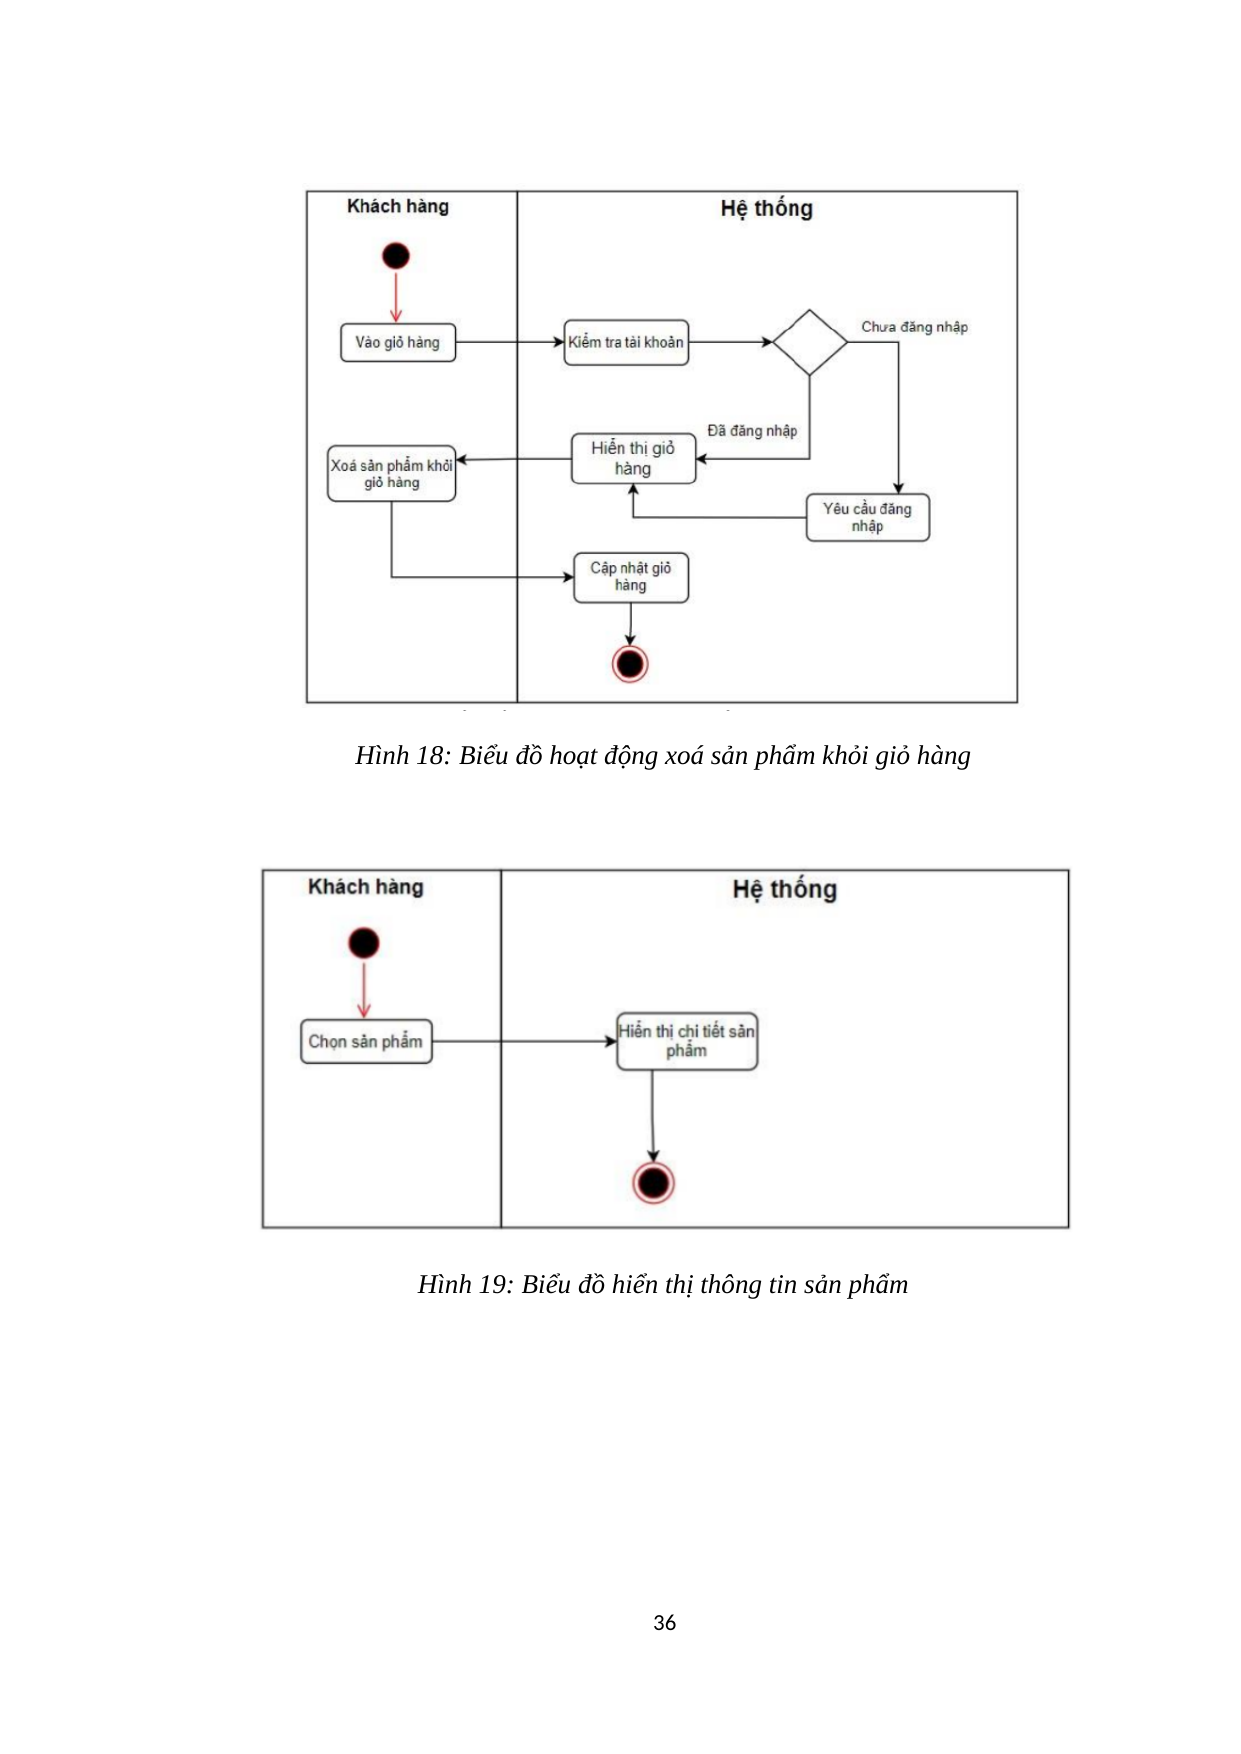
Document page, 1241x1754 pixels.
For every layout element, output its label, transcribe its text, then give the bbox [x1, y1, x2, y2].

text Hình 19: Biểu đồ hiển thị thông tin sản phẩm [207, 1268, 1122, 1299]
picture [206, 851, 1123, 1240]
text Hình 18: Biểu đồ hoạt động xoá sản phẩm khỏi giỏ hàng [207, 739, 1122, 770]
picture [275, 177, 1054, 711]
